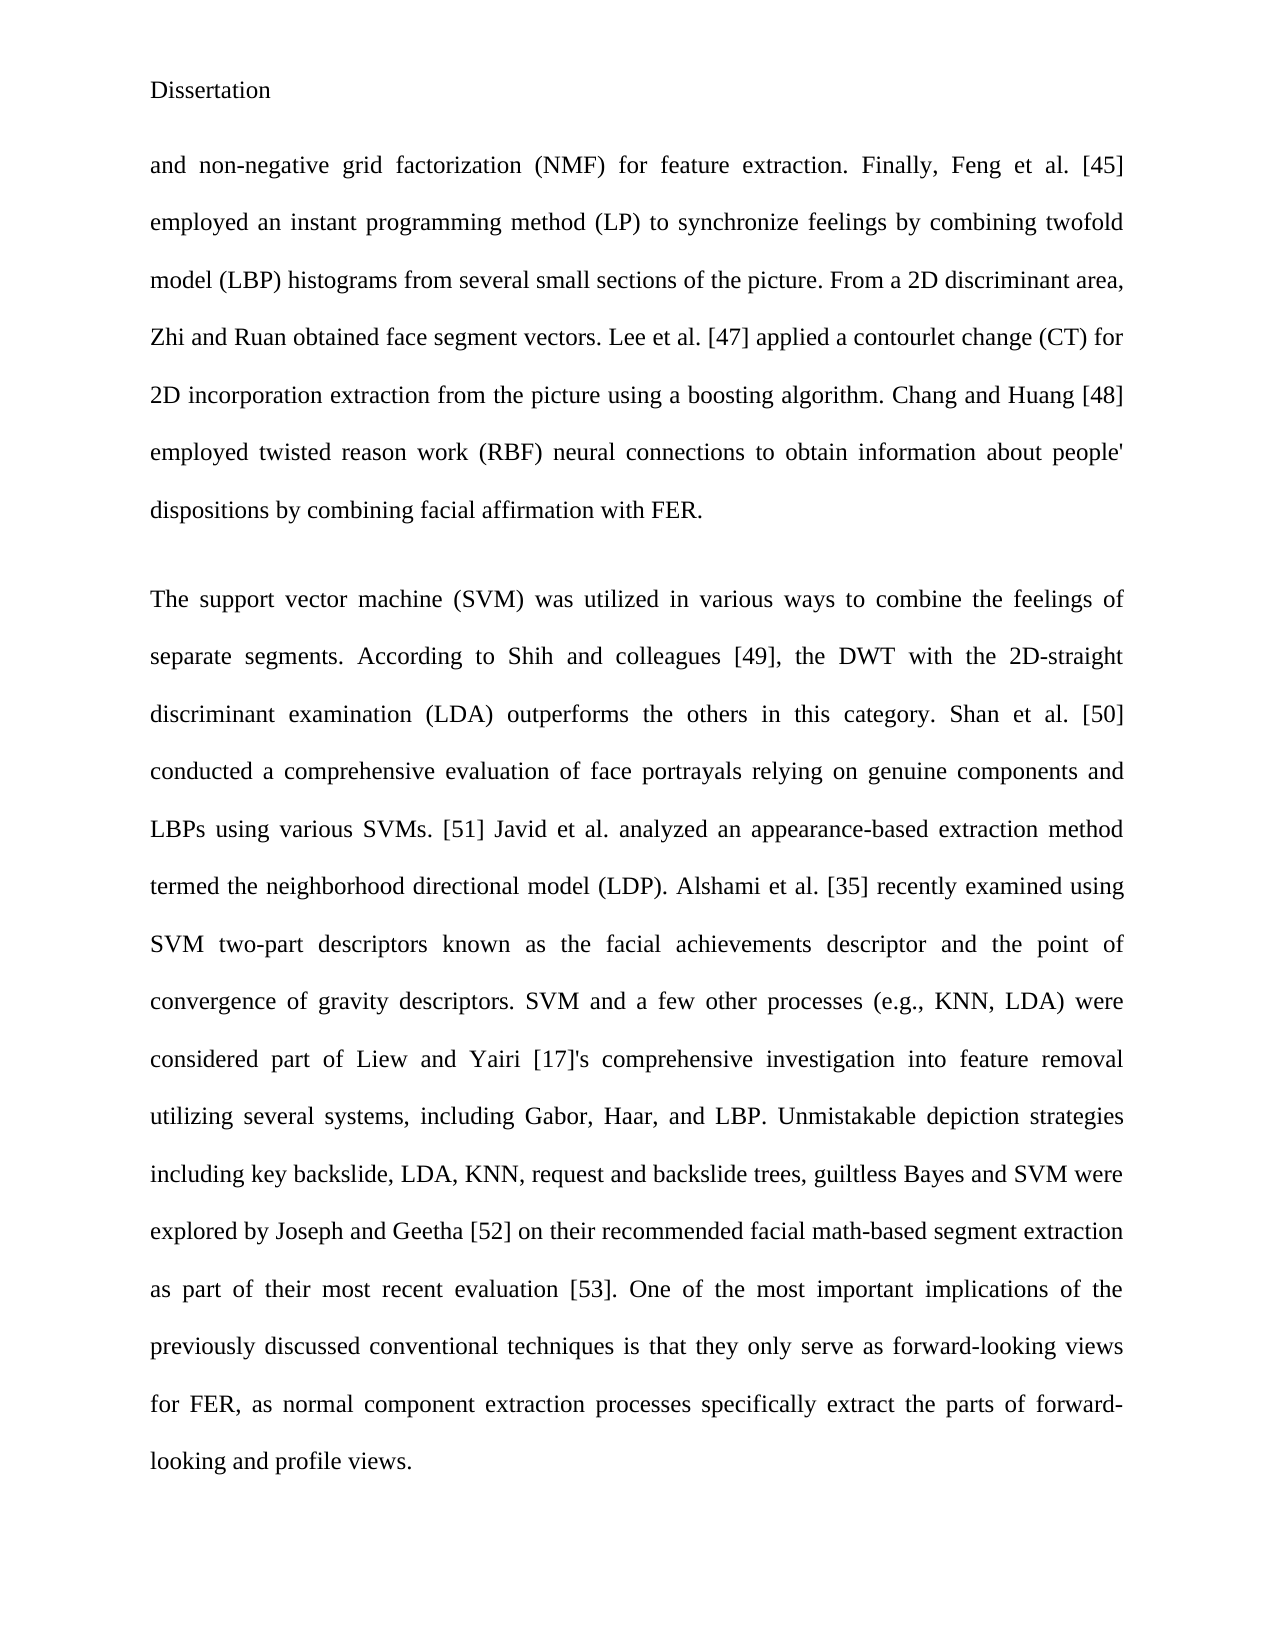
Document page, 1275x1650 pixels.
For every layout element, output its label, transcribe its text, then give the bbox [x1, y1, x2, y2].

text The support vector machine (SVM) was utilized in various ways to combine the feelings of separate segments. According to Shih and colleagues [49], the DWT with the 2D-straight discriminant examination (LDA) outperforms the others in this category. Shan et al. [50] conducted a comprehensive evaluation of face portrayals relying on genuine components and LBPs using various SVMs. [51] Javid et al. analyzed an appearance-based extraction method termed the neighborhood directional model (LDP). Alshami et al. [35] recently examined using SVM two-part descriptors known as the facial achievements descriptor and the point of convergence of gravity descriptors. SVM and a few other processes (e.g., KNN, LDA) were considered part of Liew and Yairi [17]'s comprehensive investigation into feature removal utilizing several systems, including Gabor, Haar, and LBP. Unmistakable depiction strategies including key backslide, LDA, KNN, request and backslide trees, guiltless Bayes and SVM were explored by Joseph and Geetha [52] on their recommended facial math-based segment extraction as part of their most recent evaluation [53]. One of the most important implications of the previously discussed conventional techniques is that they only serve as forward-looking views for FER, as normal component extraction processes specifically extract the parts of forward-looking and profile views. [150, 584, 1125, 1475]
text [150, 150, 1125, 524]
